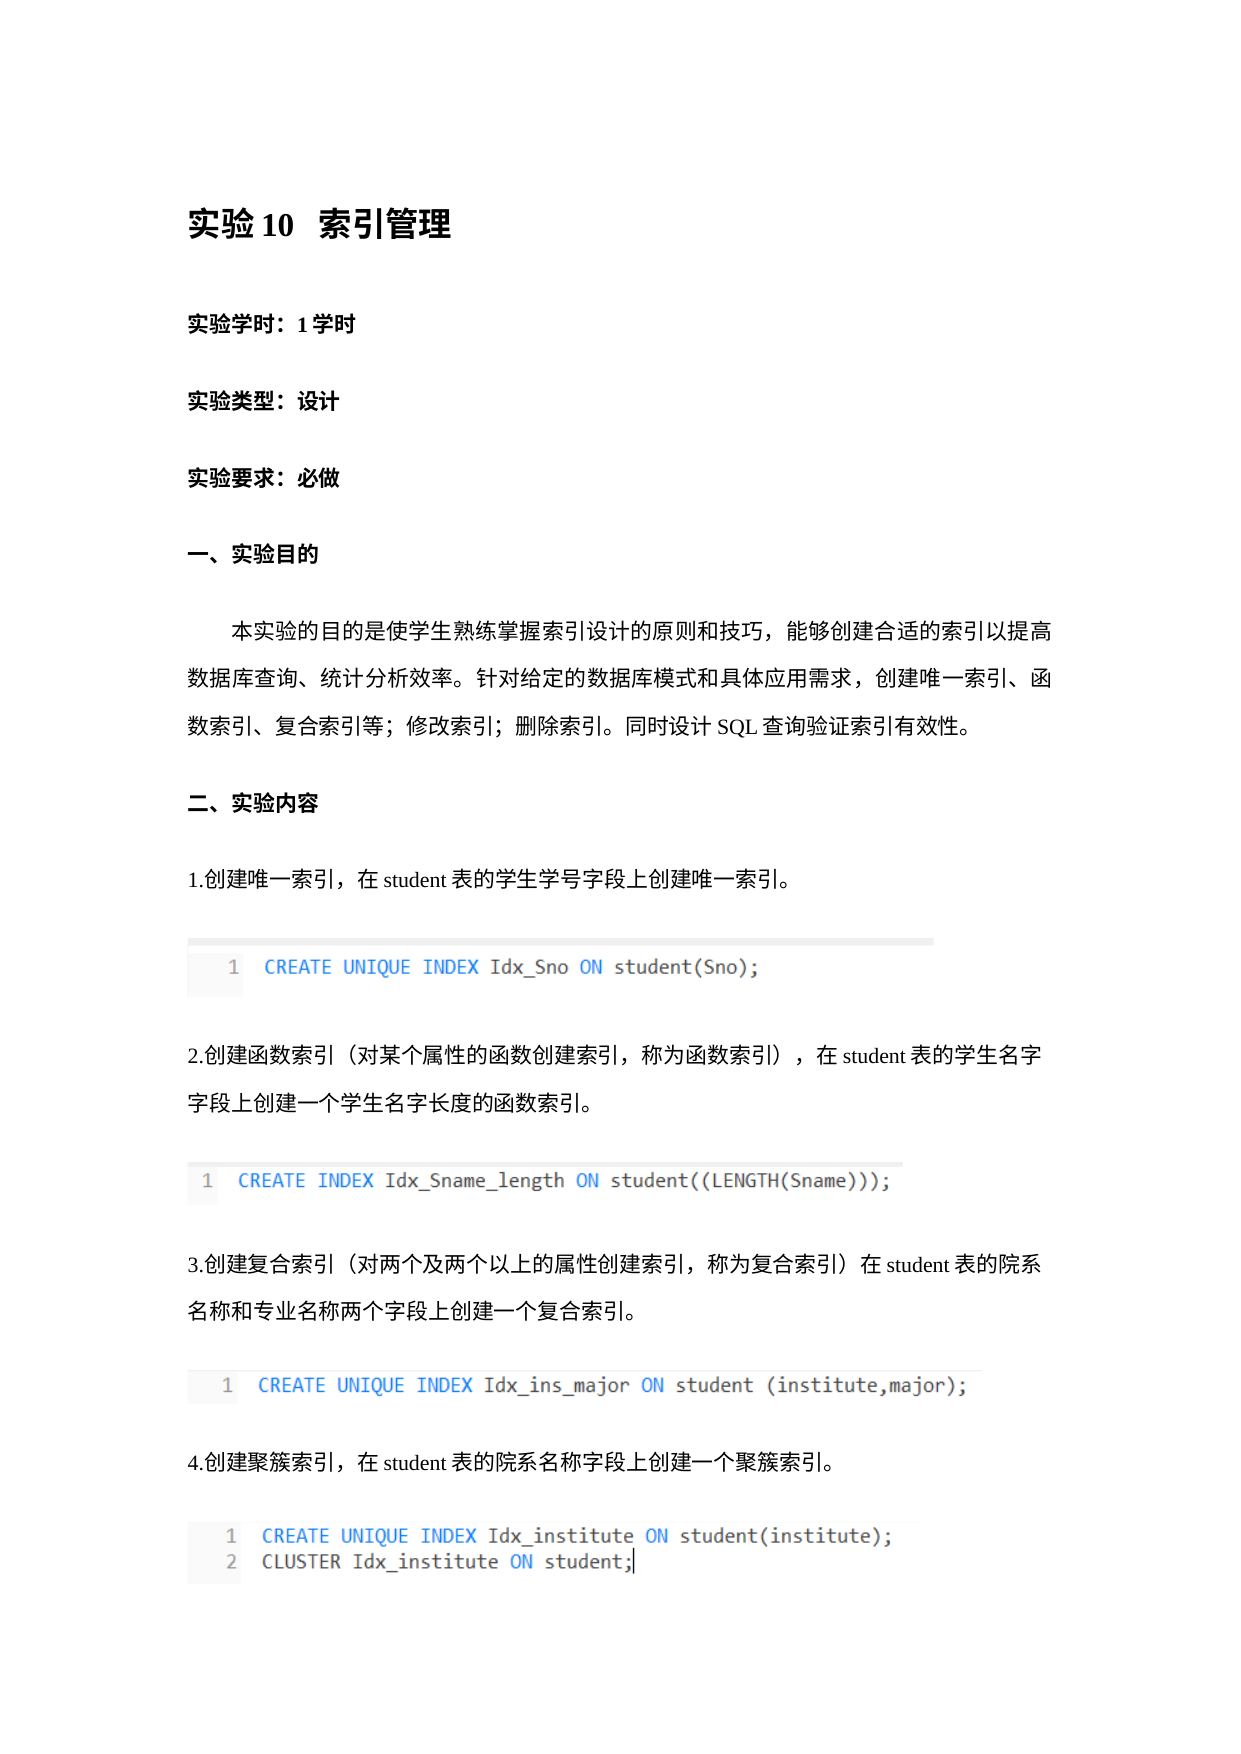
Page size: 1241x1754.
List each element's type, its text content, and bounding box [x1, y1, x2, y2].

picture [187, 1370, 982, 1404]
text 实验学时：1学时 [187, 307, 1053, 339]
subtitle 实验10 索引管理 [187, 189, 1053, 254]
text 实验要求：必做 [187, 461, 1053, 492]
text 二、实验内容 [187, 786, 1053, 817]
text 一、实验目的 [187, 537, 1053, 569]
picture [187, 1522, 924, 1584]
text 4.创建聚簇索引，在student表的院系名称字段上创建一个聚簇索引。 [187, 1445, 1053, 1477]
text 1.创建唯一索引，在student表的学生学号字段上创建唯一索引。 [187, 862, 1053, 894]
text 本实验的目的是使学生熟练掌握索引设计的原则和技巧，能够创建合适的索引以提高数据库查询、统计分析效率。针对给定的数据库模式和具体应用需求，创建唯一索引、函数索引、复合索引等；修改索引；删除索引。同时设计SQL查询验证索引有效性。 [187, 614, 1053, 741]
picture [187, 938, 934, 997]
text 实验类型：设计 [187, 384, 1053, 416]
text 3.创建复合索引（对两个及两个以上的属性创建索引，称为复合索引）在student表的院系名称和专业名称两个字段上创建一个复合索引。 [187, 1247, 1053, 1326]
text 2.创建函数索引（对某个属性的函数创建索引，称为函数索引），在student表的学生名字字段上创建一个学生名字长度的函数索引。 [187, 1038, 1053, 1118]
picture [187, 1162, 903, 1205]
